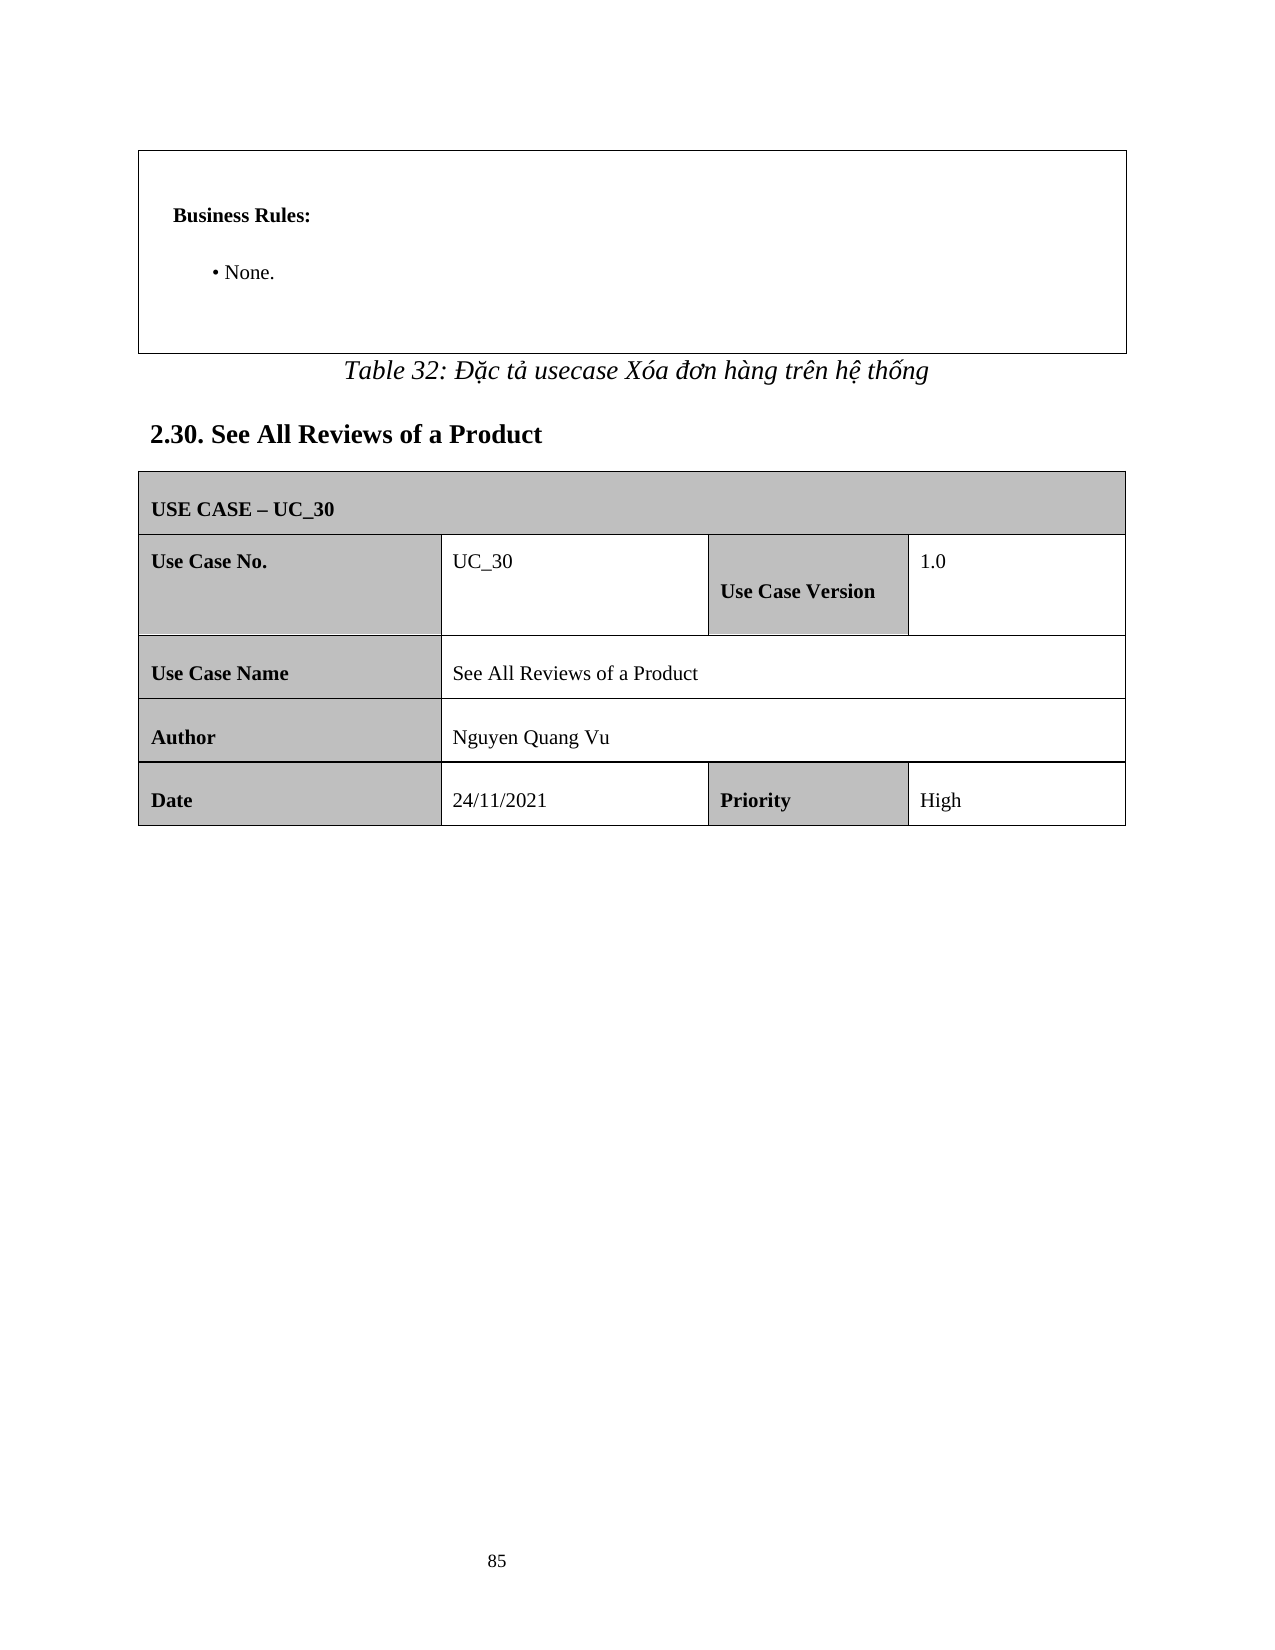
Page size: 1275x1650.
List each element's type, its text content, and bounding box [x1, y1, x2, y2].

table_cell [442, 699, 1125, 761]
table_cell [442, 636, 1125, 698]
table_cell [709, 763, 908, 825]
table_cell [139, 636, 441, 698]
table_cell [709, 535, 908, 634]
text Table 32: Đặc tả usecase Xóa đơn hàng trên hệ thống [150, 354, 1125, 385]
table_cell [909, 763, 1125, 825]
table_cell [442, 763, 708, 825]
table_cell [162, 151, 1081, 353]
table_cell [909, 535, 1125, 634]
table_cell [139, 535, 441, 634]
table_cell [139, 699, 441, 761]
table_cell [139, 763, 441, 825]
subtitle 2.30. See All Reviews of a Product [150, 419, 1125, 450]
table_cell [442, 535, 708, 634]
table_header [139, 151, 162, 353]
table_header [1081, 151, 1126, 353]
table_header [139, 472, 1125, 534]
